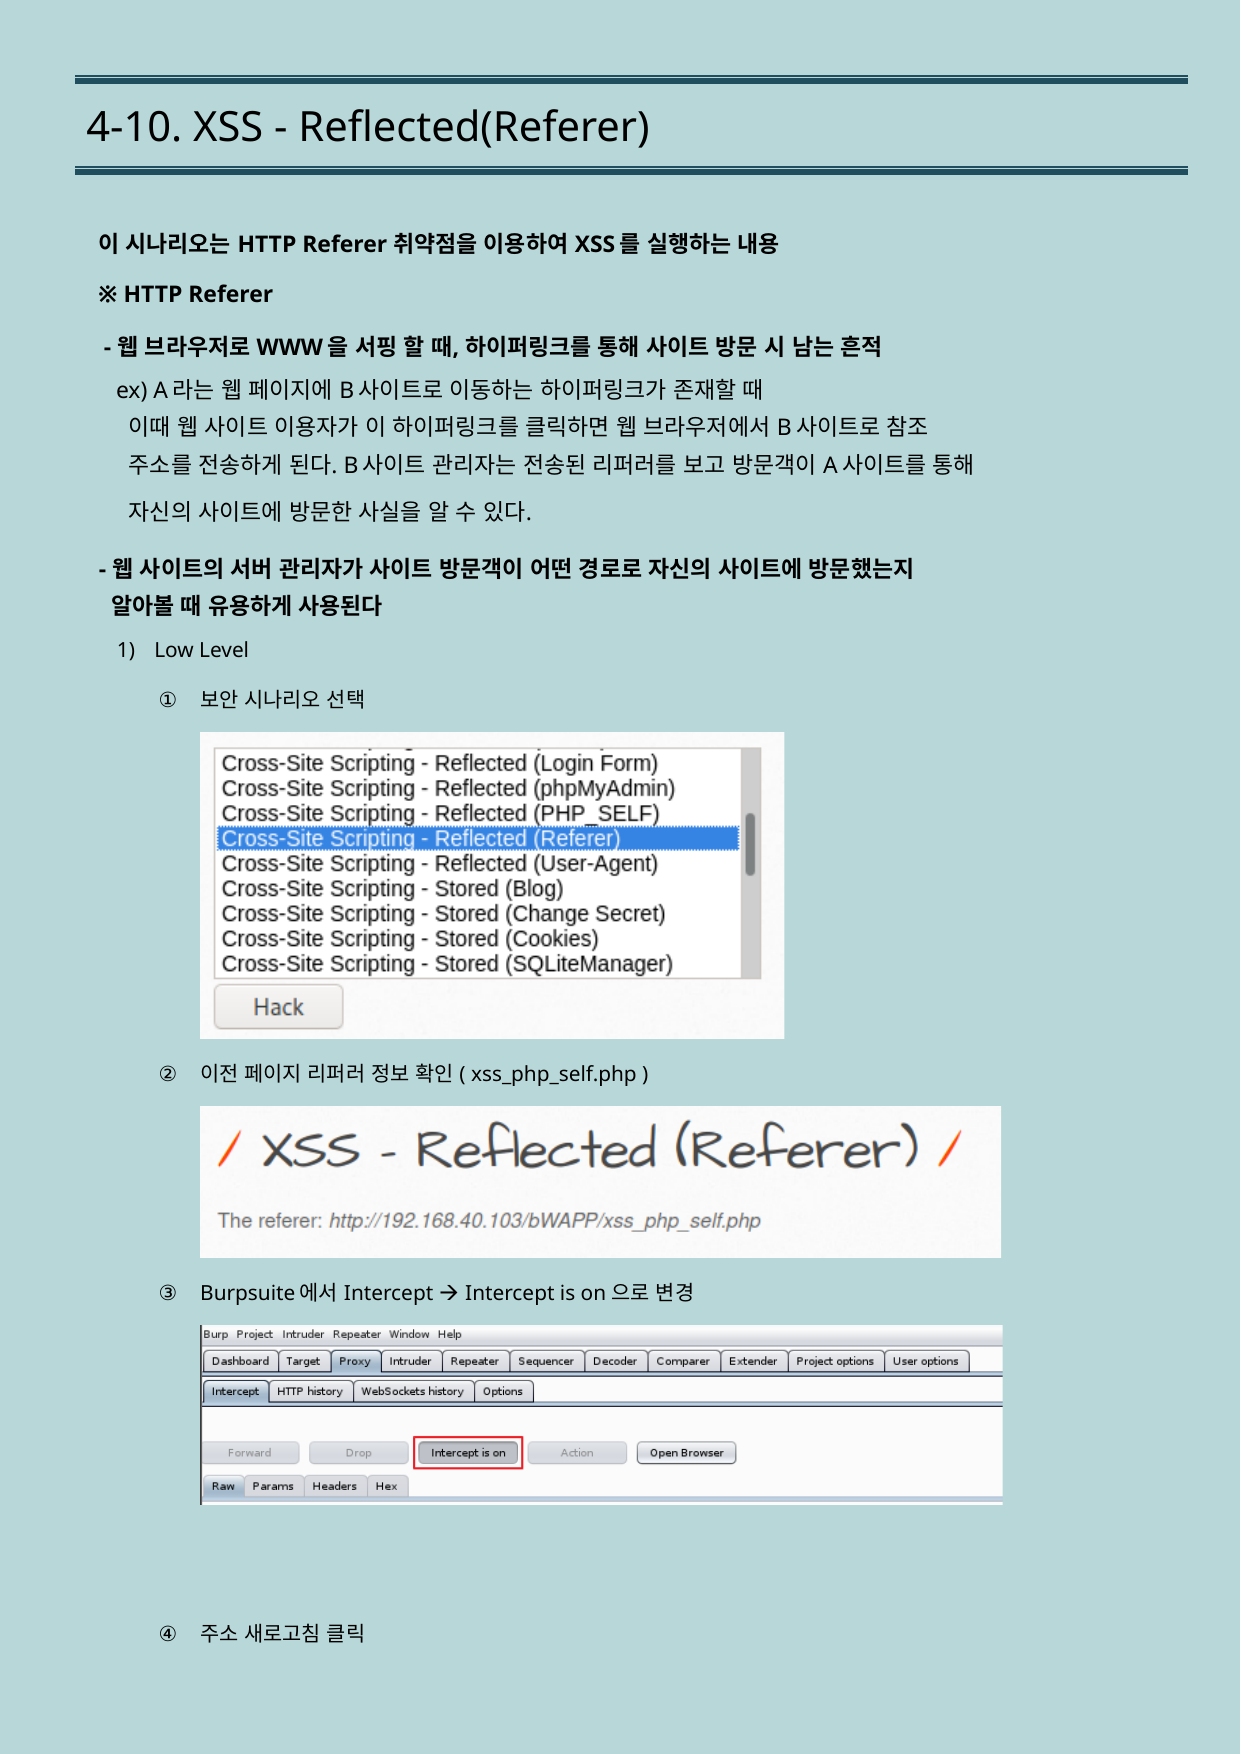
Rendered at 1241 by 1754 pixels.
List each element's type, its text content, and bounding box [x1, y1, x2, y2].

picture [200, 1106, 1002, 1258]
list Burpsuite에서 Intercept Intercept is on 으로 변경 [158, 1276, 1165, 1306]
text 이 시나리오는 HTTP Referer 취약점을 이용하여 XSS를 실행하는 내용 [75, 226, 1165, 259]
list Low Level [117, 636, 1165, 664]
text 알아볼 때 유용하게 사용된다 [75, 598, 1165, 619]
picture [200, 732, 785, 1039]
table_header 4-10. XSS - Reflected(Referer) [75, 84, 1188, 166]
text 주소를 전송하게 된다. B사이트 관리자는 전송된 리퍼러를 보고 방문객이 A사이트를 통해 [75, 456, 1165, 477]
text 이때 웹 사이트 이용자가 이 하이퍼링크를 클릭하면 웹 브라우저에서 B사이트로 참조 [75, 419, 1165, 440]
text - 웹 사이트의 서버 관리자가 사이트 방문객이 어떤 경로로 자신의 사이트에 방문했는지 [75, 561, 1165, 581]
list 이전 페이지 리퍼러 정보 확인 ( xss_php_self.php ) [158, 1057, 1165, 1088]
text - 웹 브라우저로 WWW을 서핑 할 때, 하이퍼링크를 통해 사이트 방문 시 남는 흔적 [75, 329, 1165, 362]
picture [200, 1325, 1003, 1505]
text ※ HTTP Referer [75, 278, 1165, 309]
list 보안 시나리오 선택 [158, 683, 1165, 713]
list 주소 새로고침 클릭 [158, 1618, 1165, 1648]
text 자신의 사이트에 방문한 사실을 알 수 있다. [75, 494, 1165, 527]
text ex) A라는 웹 페이지에 B사이트로 이동하는 하이퍼링크가 존재할 때 [75, 381, 1165, 402]
